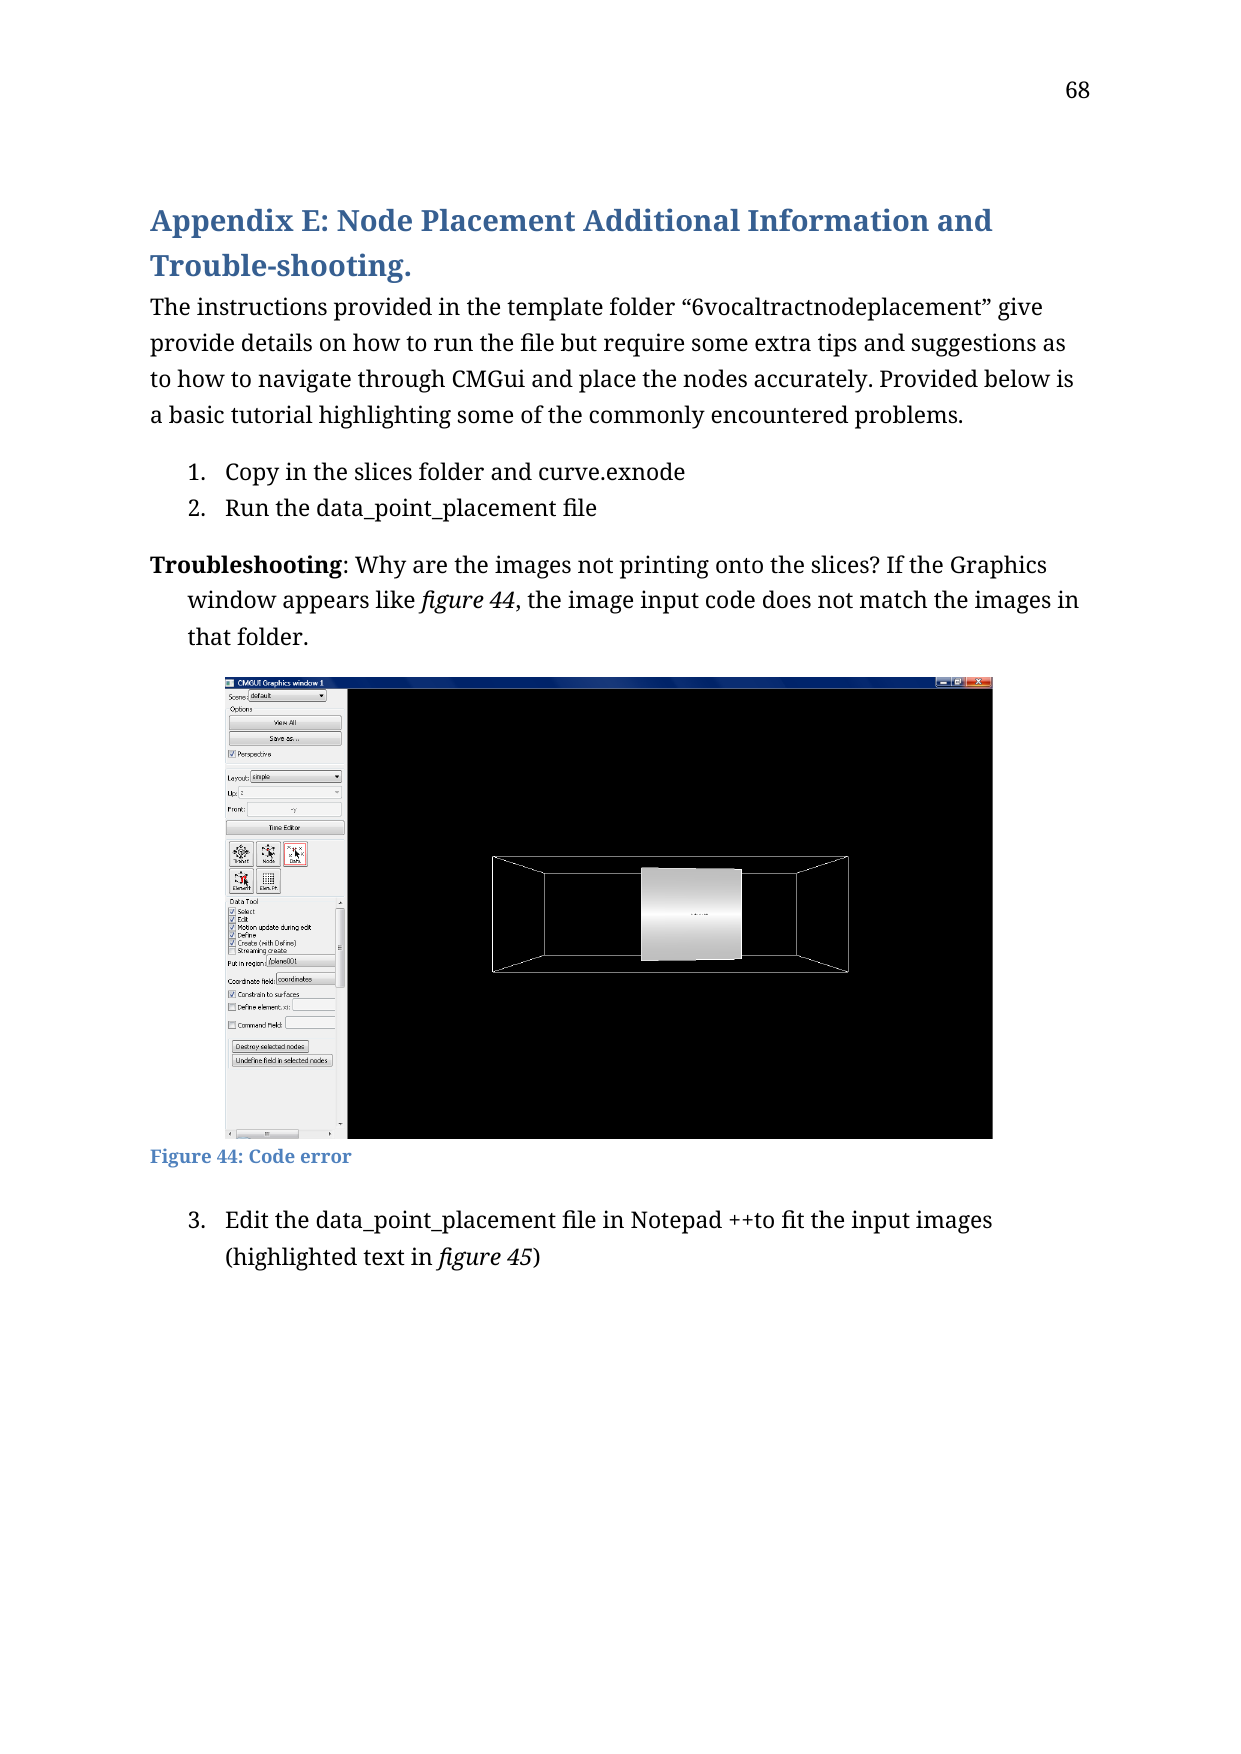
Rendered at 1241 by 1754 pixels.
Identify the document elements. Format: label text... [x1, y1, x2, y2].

list Run the data_point_placement file [187, 492, 1090, 523]
list Copy in the slices folder and curve.exnode [187, 456, 1090, 487]
text Troubleshooting: Why are the images not printing onto the slices? If the Graphics window appears like figure 44, the image input code does not match the images in that folder. [150, 548, 1090, 652]
text The instructions provided in the template folder “6vocaltractnodeplacement” give provide details on how to run the file but require some extra tips and suggestions as to how to navigate through CMGui and place the nodes accurately. Provided below is a basic tutorial highlighting some of the commonly encountered problems. [150, 291, 1090, 430]
picture [225, 677, 993, 1139]
list Edit the data_point_placement file in Notepad ++to fit the input images (highlighted text in figure 45) [187, 1204, 1090, 1272]
subtitle Appendix E: Node Placement Additional Information and Trouble-shooting. [150, 200, 1090, 285]
